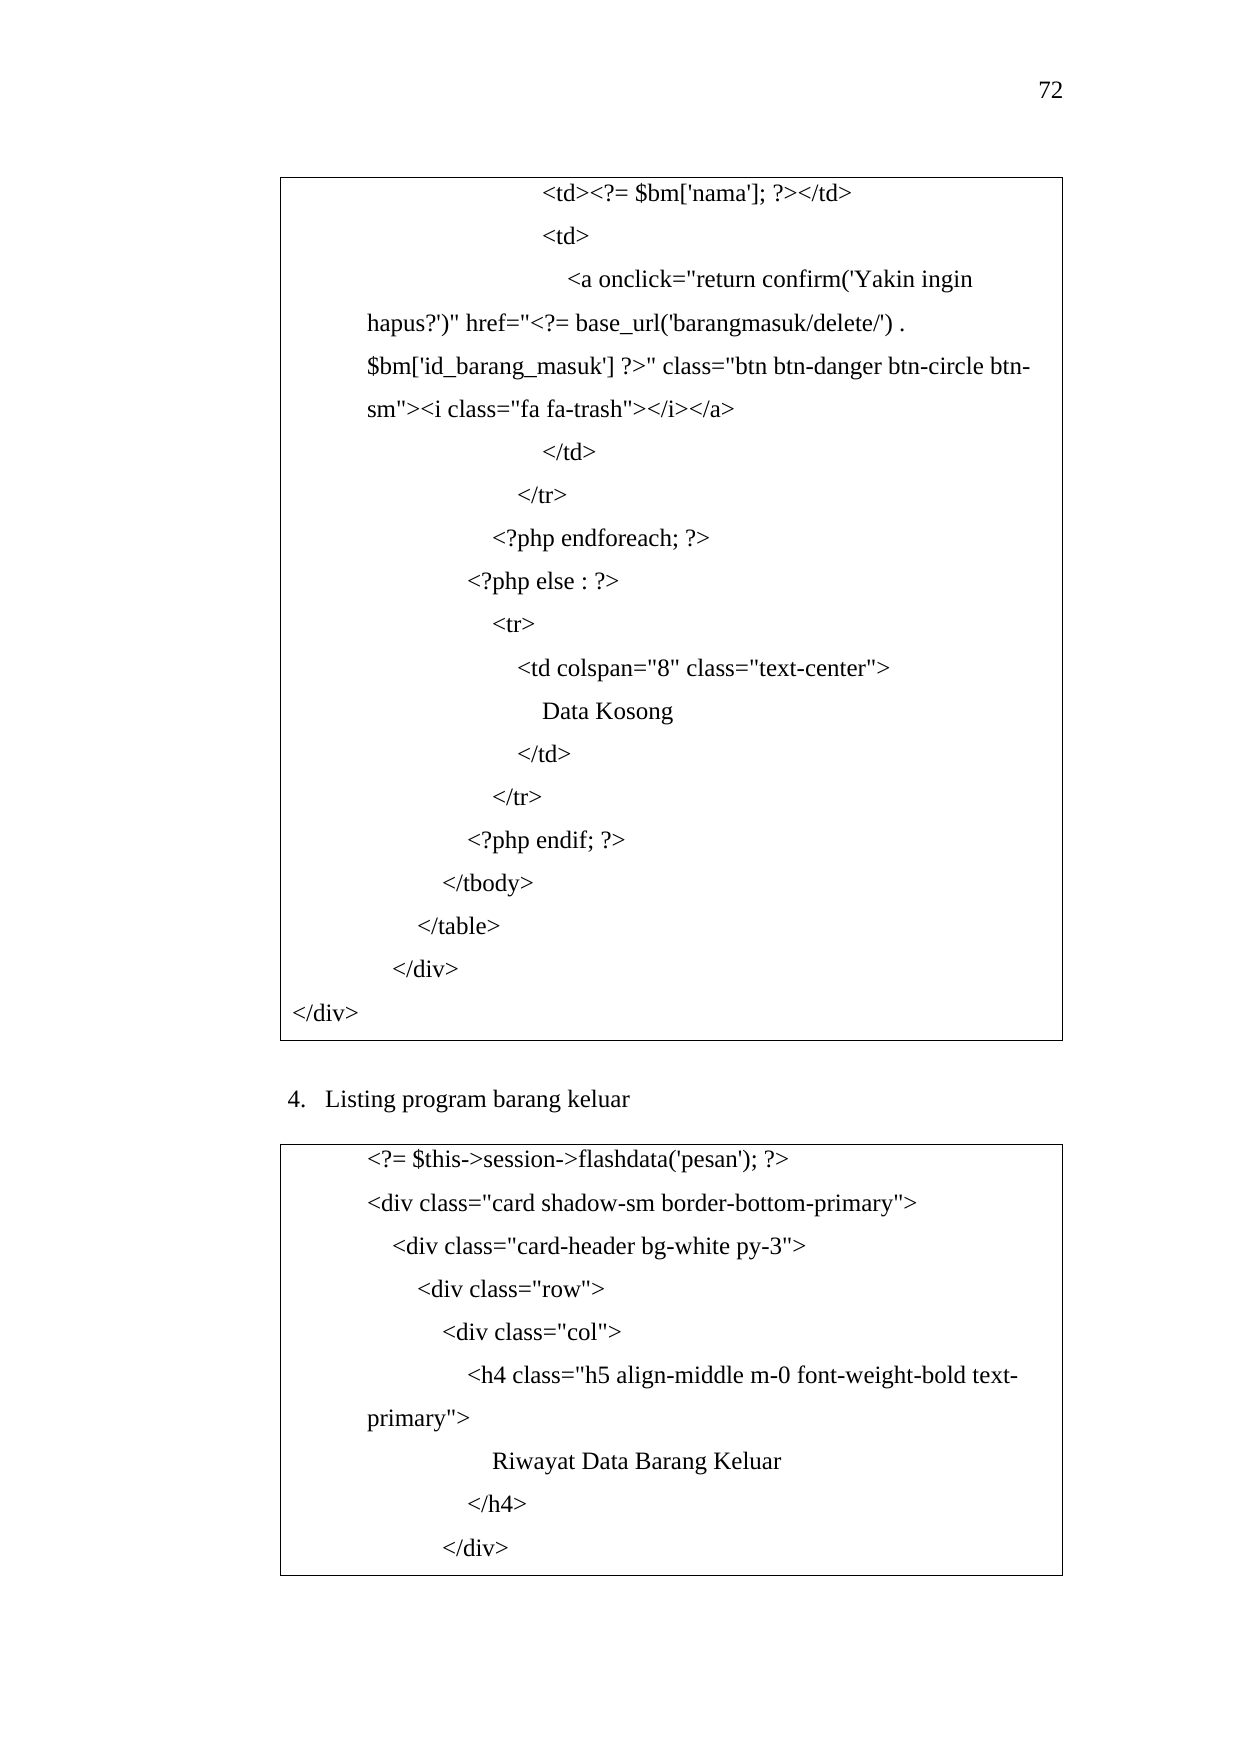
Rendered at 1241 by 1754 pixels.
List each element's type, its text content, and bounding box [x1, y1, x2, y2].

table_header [281, 178, 1062, 1039]
list Listing program barang keluar [287, 1084, 1063, 1112]
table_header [281, 1145, 1062, 1574]
